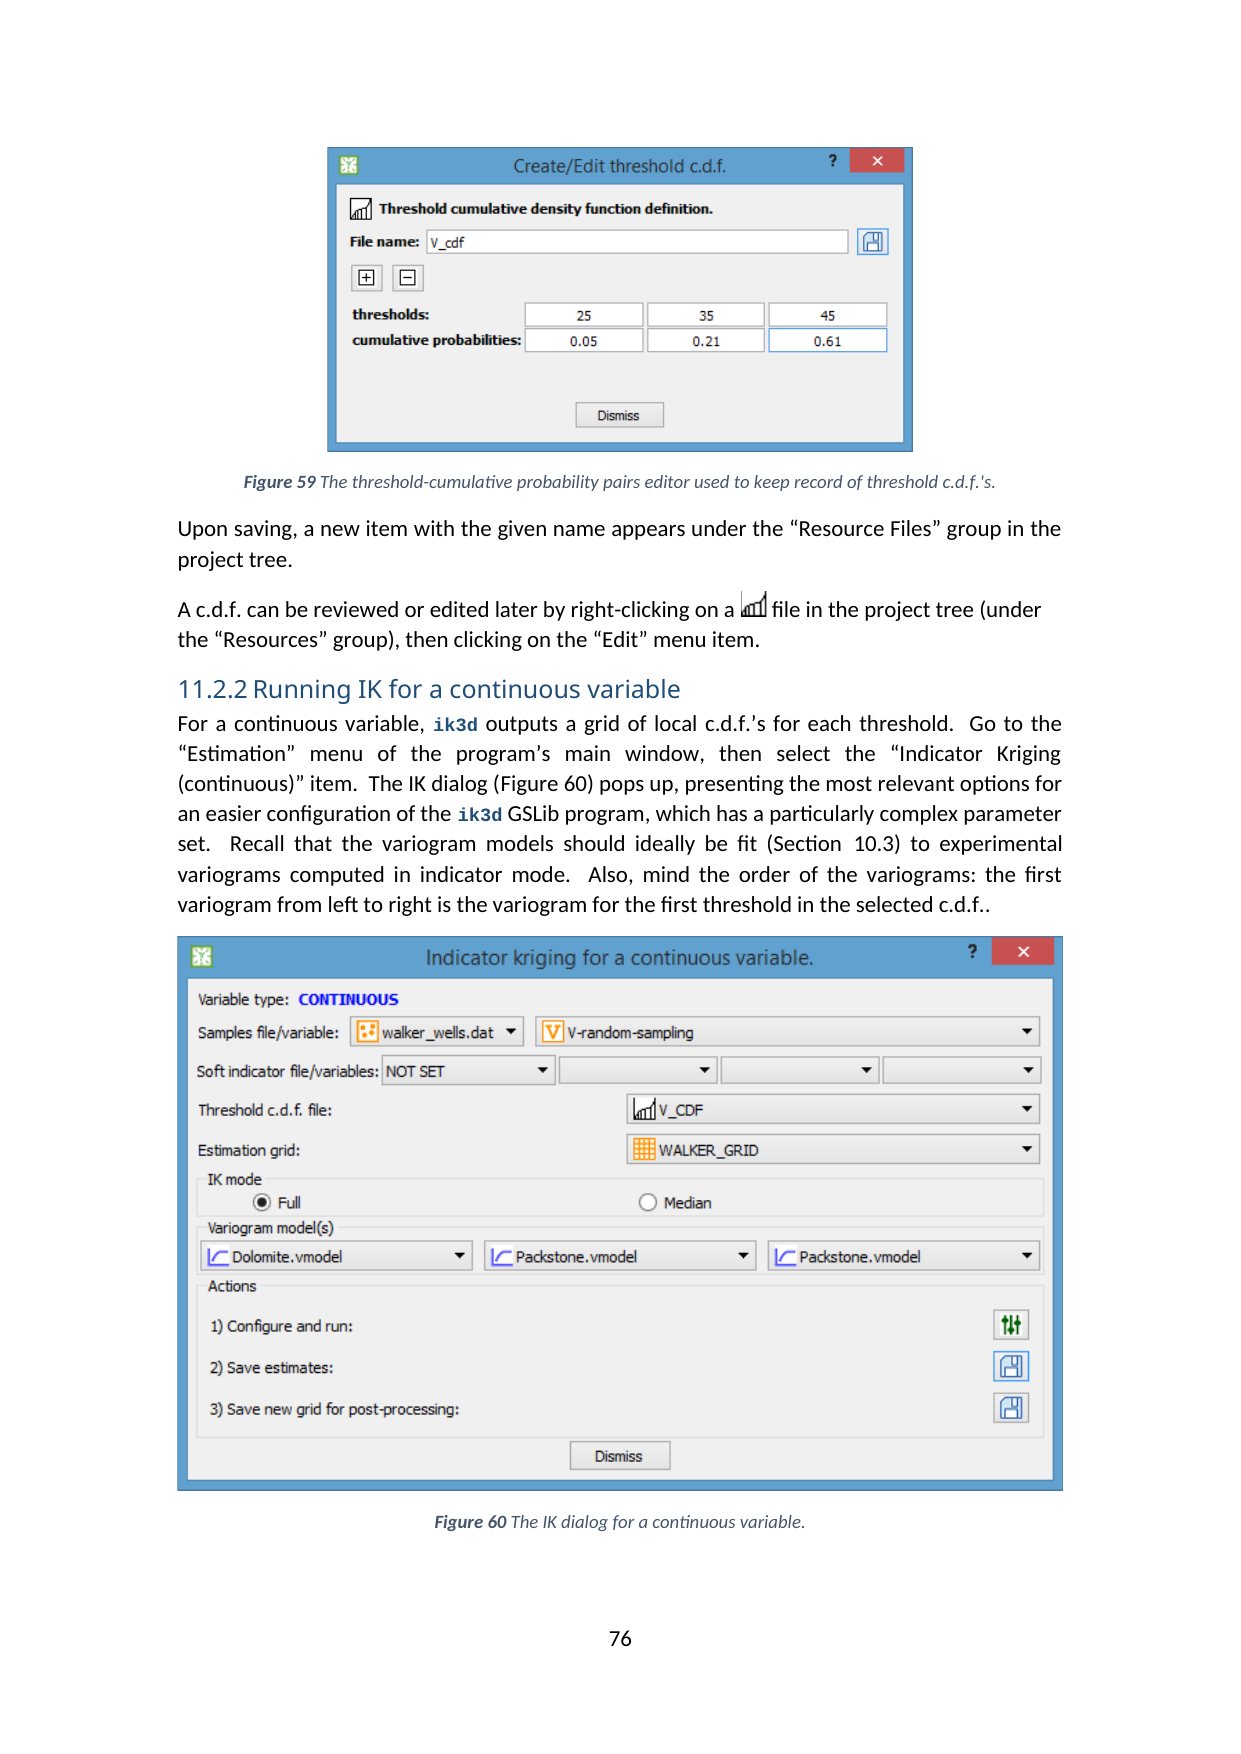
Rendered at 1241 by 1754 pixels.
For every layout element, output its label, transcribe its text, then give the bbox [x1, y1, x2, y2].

subtitle Running IK for a continuous variable [177, 672, 1063, 706]
text Upon saving, a new item with the given name appears under the “Resource Files” group in the project tree. [177, 514, 1063, 573]
picture [741, 591, 767, 617]
text Figure 60 The IK dialog for a continuous variable. [177, 1510, 1063, 1533]
picture [177, 936, 1063, 1491]
picture [327, 147, 913, 452]
text A c.d.f. can be reviewed or edited later by right-clicking on a file in the project tree (under the “Resources” group), then clicking on the “Edit” menu item. [177, 592, 1063, 653]
text For a continuous variable, ik3d outputs a grid of local c.d.f.’s for each threshold. Go to the “Estimation” menu of the program’s main window, then select the “Indicator Kriging (continuous)” item. The IK dialog (Figure 56) pops up, presenting the most relevant options for an easier configuration of the ik3d GSLib program, which has a particularly complex parameter set. Recall that the variogram models should ideally be fit (Section 10.3) to experimental variograms computed in indicator mode. Also, mind the order of the variograms: the first variogram from left to right is the variogram for the first threshold in the selected c.d.f.. [177, 709, 1063, 918]
text Figure 59 The threshold-cumulative probability pairs editor used to keep record of threshold c.d.f.'s. [177, 471, 1063, 494]
